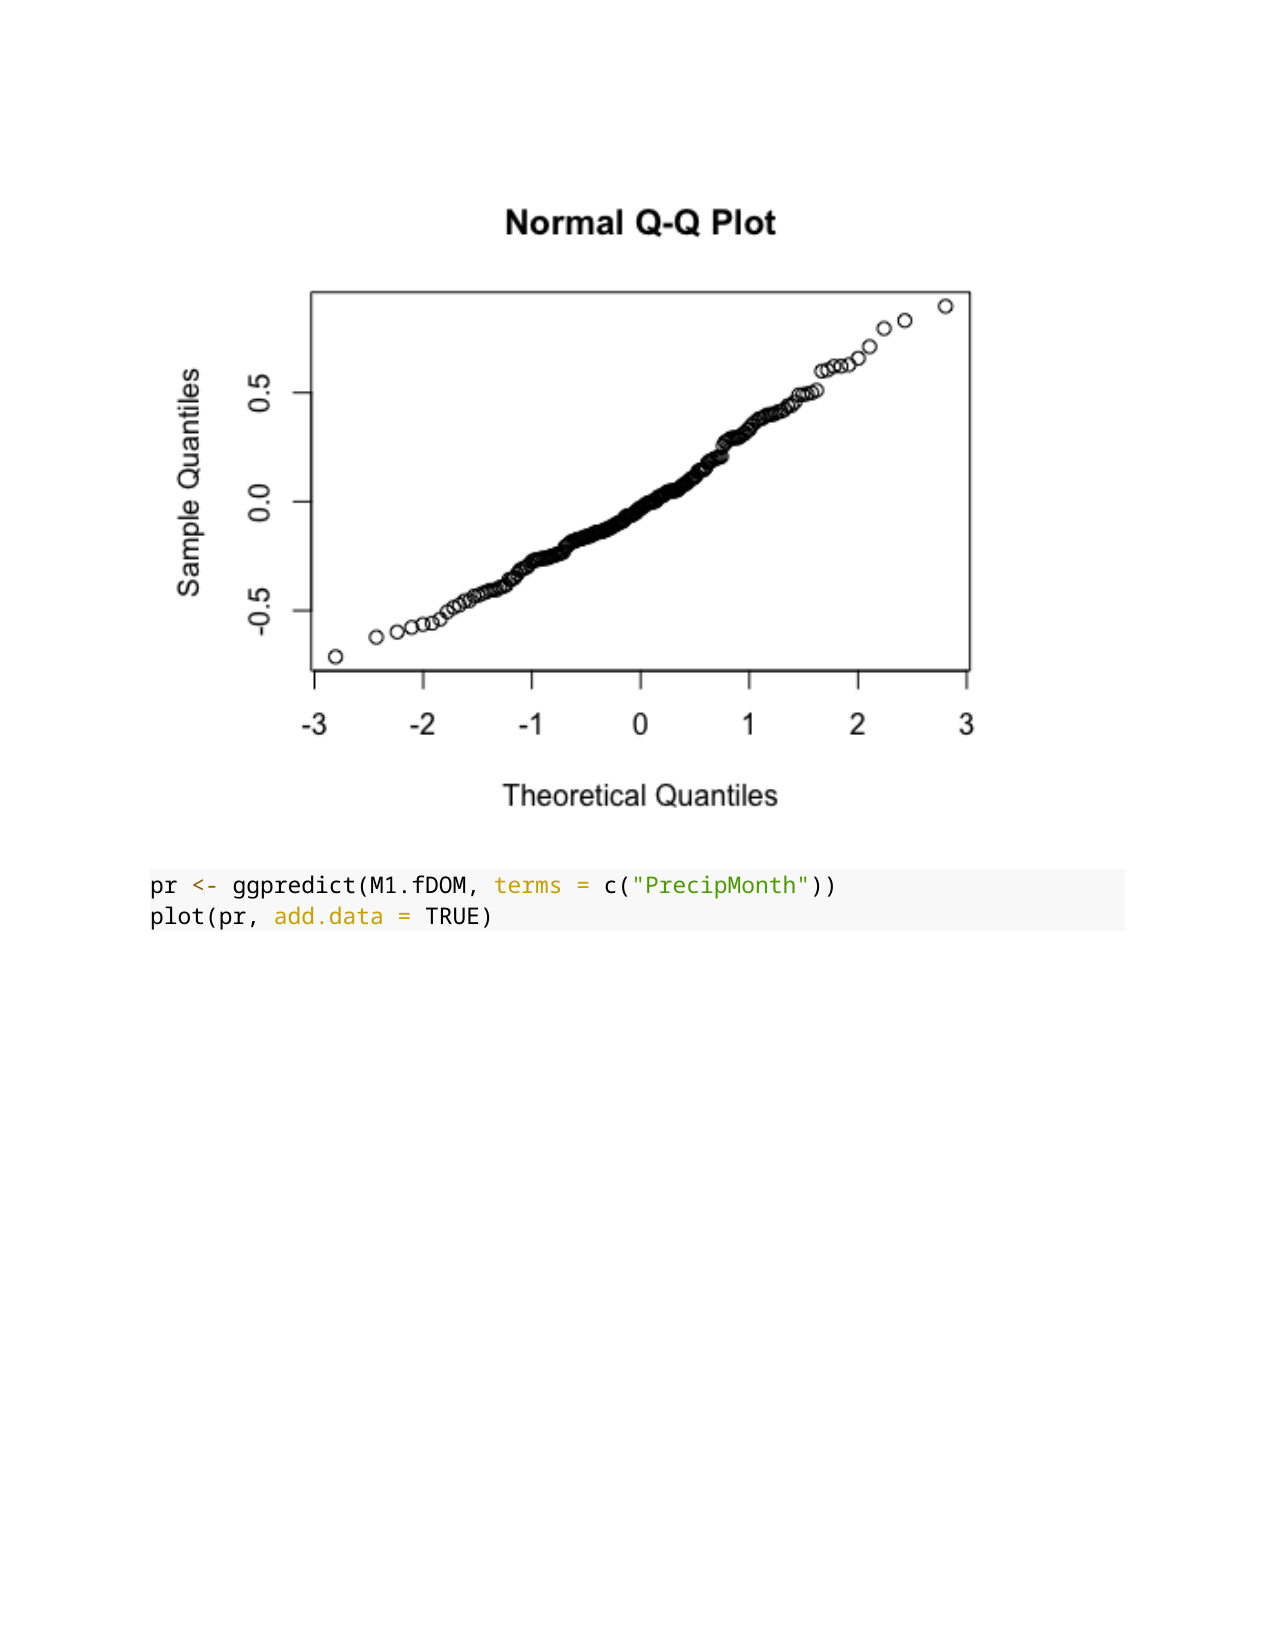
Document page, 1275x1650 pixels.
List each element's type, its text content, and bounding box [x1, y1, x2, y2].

picture [168, 150, 1044, 850]
text pr <- ggpredict(M1.fDOM, terms = c("PrecipMonth")) plot(pr, add.data = TRUE) [494, 869, 1125, 931]
